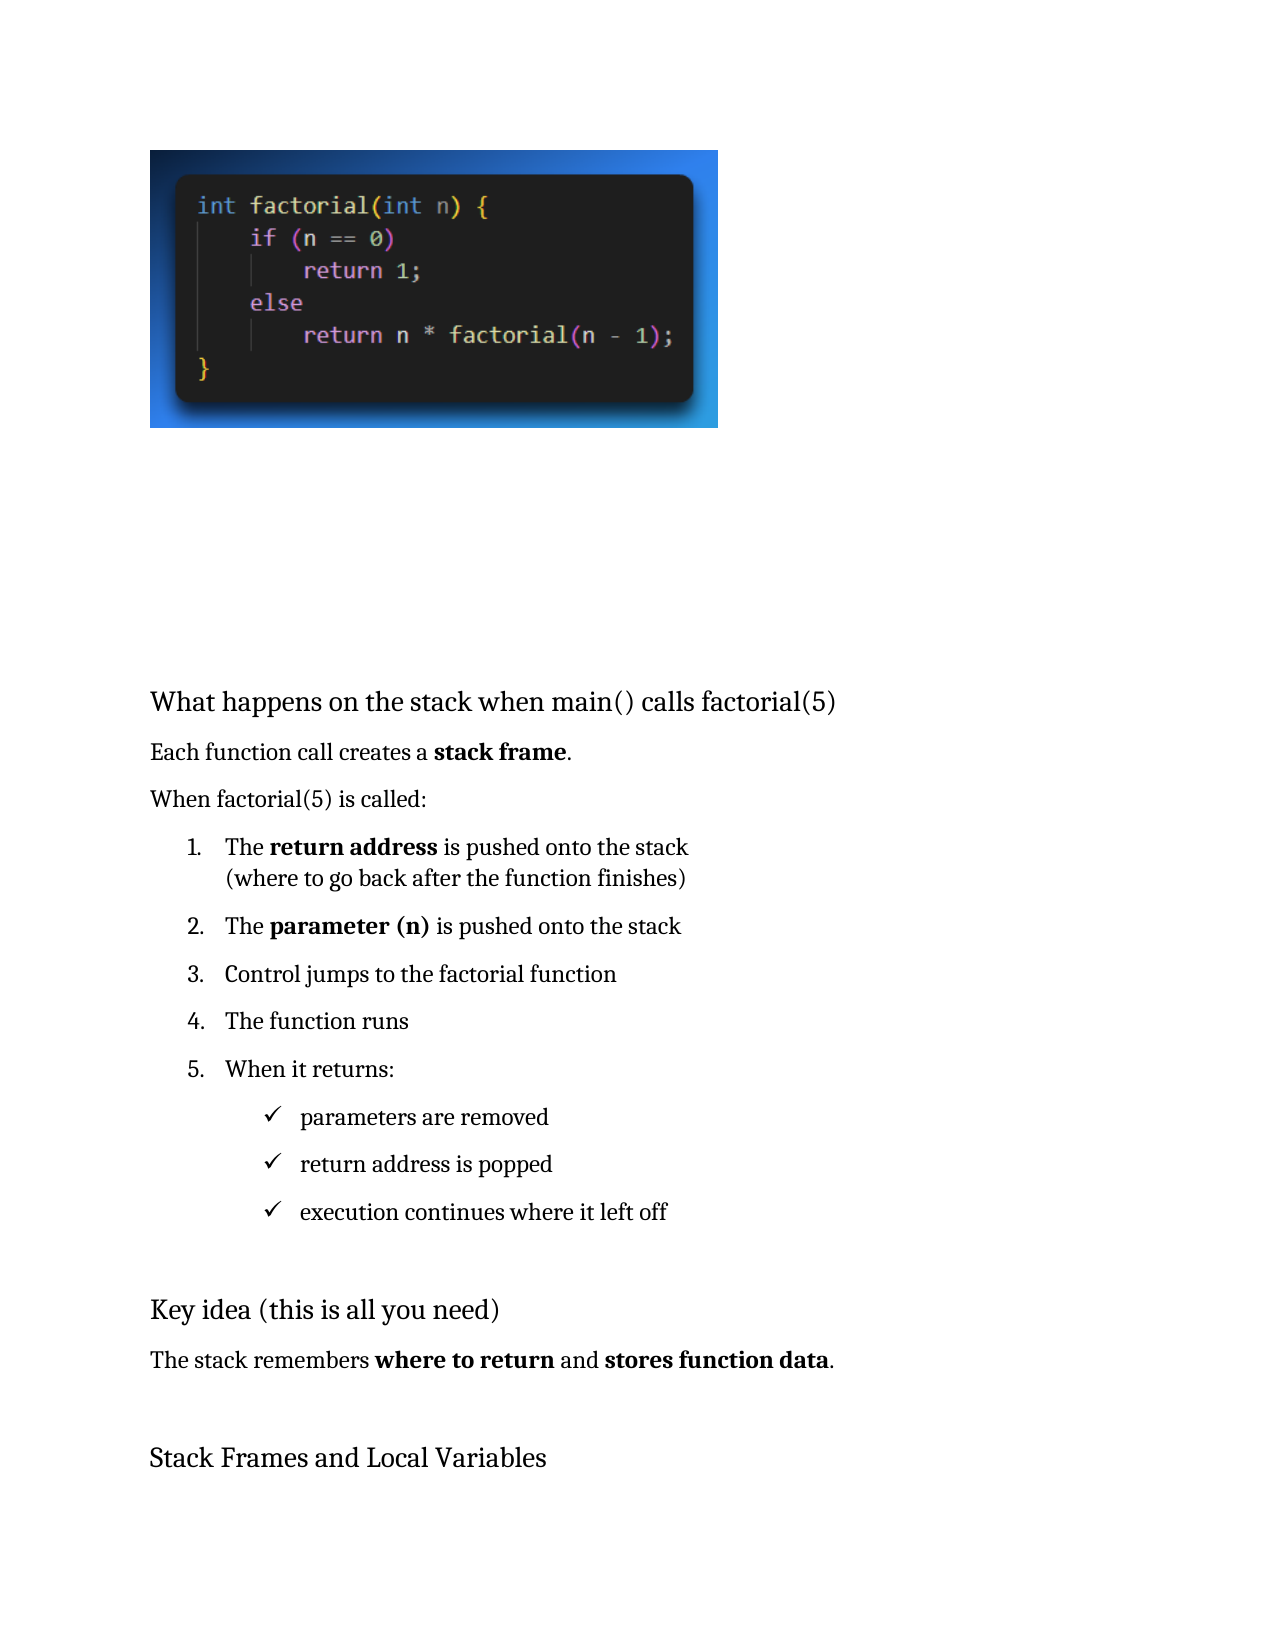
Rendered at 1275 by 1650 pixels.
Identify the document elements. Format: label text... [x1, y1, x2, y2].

text What happens on the stack when main() calls factorial(5) [150, 685, 1125, 718]
list The return address is pushed onto the stack (where to go back after the function finishes) [187, 833, 1125, 893]
text Each function call creates a stack frame. [150, 738, 1125, 766]
text Key idea (this is all you need) [150, 1293, 1125, 1327]
list return address is popped [262, 1150, 1125, 1179]
list execution continues where it left off [262, 1198, 1125, 1227]
list parameters are removed [262, 1103, 1125, 1131]
list Control jumps to the factorial function [187, 959, 1125, 988]
list When it returns: [187, 1055, 1125, 1084]
text Stack Frames and Local Variables [150, 1442, 1125, 1475]
picture [150, 150, 718, 428]
text The stack remembers where to return and stores function data. [150, 1346, 1125, 1375]
list The function runs [187, 1007, 1125, 1036]
list The parameter (n) is pushed onto the stack [187, 912, 1125, 941]
text When factorial(5) is called: [150, 785, 1125, 814]
